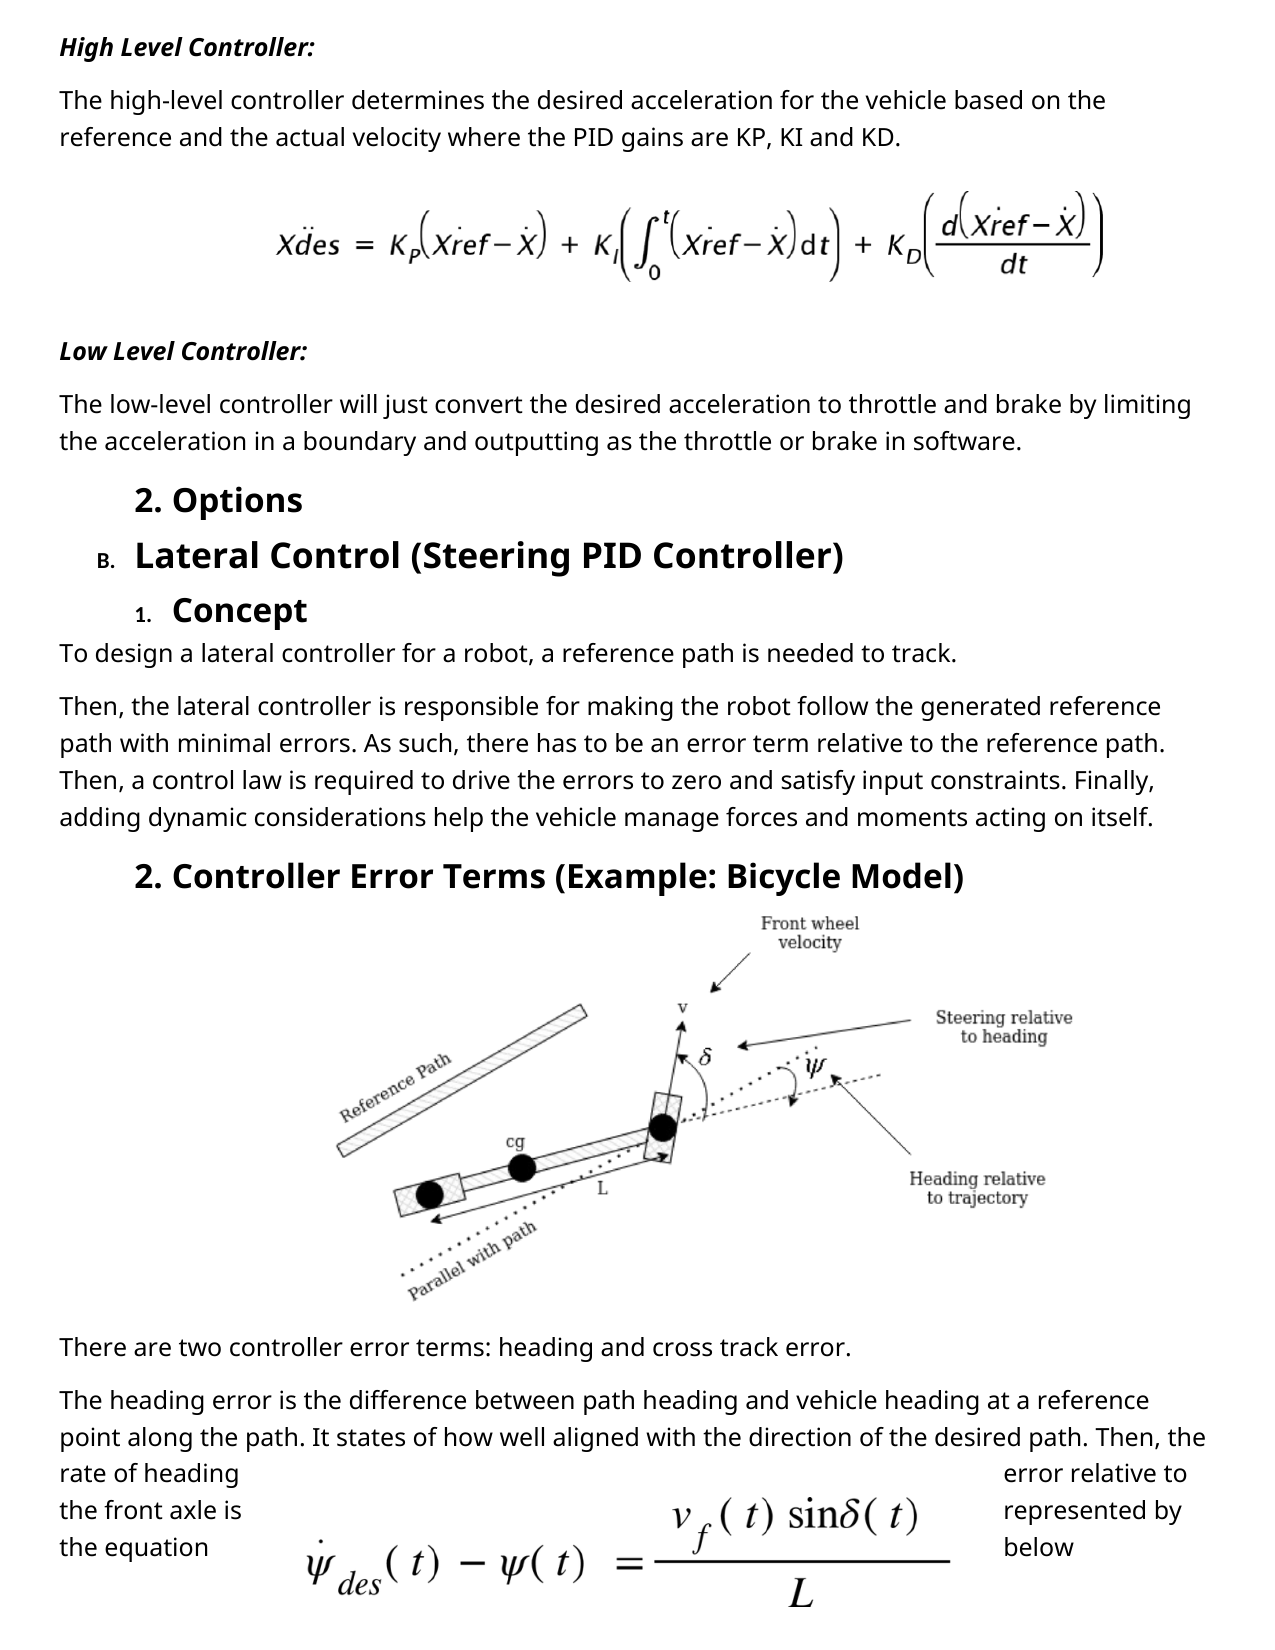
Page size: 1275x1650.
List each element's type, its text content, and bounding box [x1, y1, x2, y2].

picture [260, 179, 1117, 292]
text There are two controller error terms: heading and cross track error. [59, 1329, 1216, 1363]
picture [258, 901, 1092, 1302]
subtitle Concept [134, 587, 1216, 632]
text The low-level controller will just convert the desired acceleration to throttle and brake by limiting the acceleration in a boundary and outputting as the throttle or brake in software. [59, 387, 1216, 458]
text The high-level controller determines the desired acceleration for the vehicle based on the reference and the actual velocity where the PID gains are KP, KI and KD. [59, 83, 1216, 154]
text High Level Controller: [59, 29, 1216, 64]
text To design a lateral controller for a robot, a reference path is needed to track. [59, 636, 1216, 669]
text The heading error is the difference between path heading and vehicle heading at a reference point along the path. It states of how well aligned with the direction of the desired path. Then, the rate of heading error relative to the front axle is represented by the equation below [59, 1383, 1216, 1564]
text Then, the lateral controller is responsible for making the robot follow the generated reference path with minimal errors. As such, there has to be an error term relative to the reference path. Then, a control law is required to drive the errors to zero and satisfy input constraints. Finally, adding dynamic considerations help the vehicle manage forces and moments acting on itself. [59, 689, 1216, 833]
subtitle Controller Error Terms (Example: Bicycle Model) [134, 853, 1216, 898]
subtitle Lateral Control (Steering PID Controller) [97, 530, 1216, 578]
text Low Level Controller: [59, 333, 1216, 368]
subtitle Options [134, 477, 1216, 523]
picture [287, 1471, 984, 1646]
